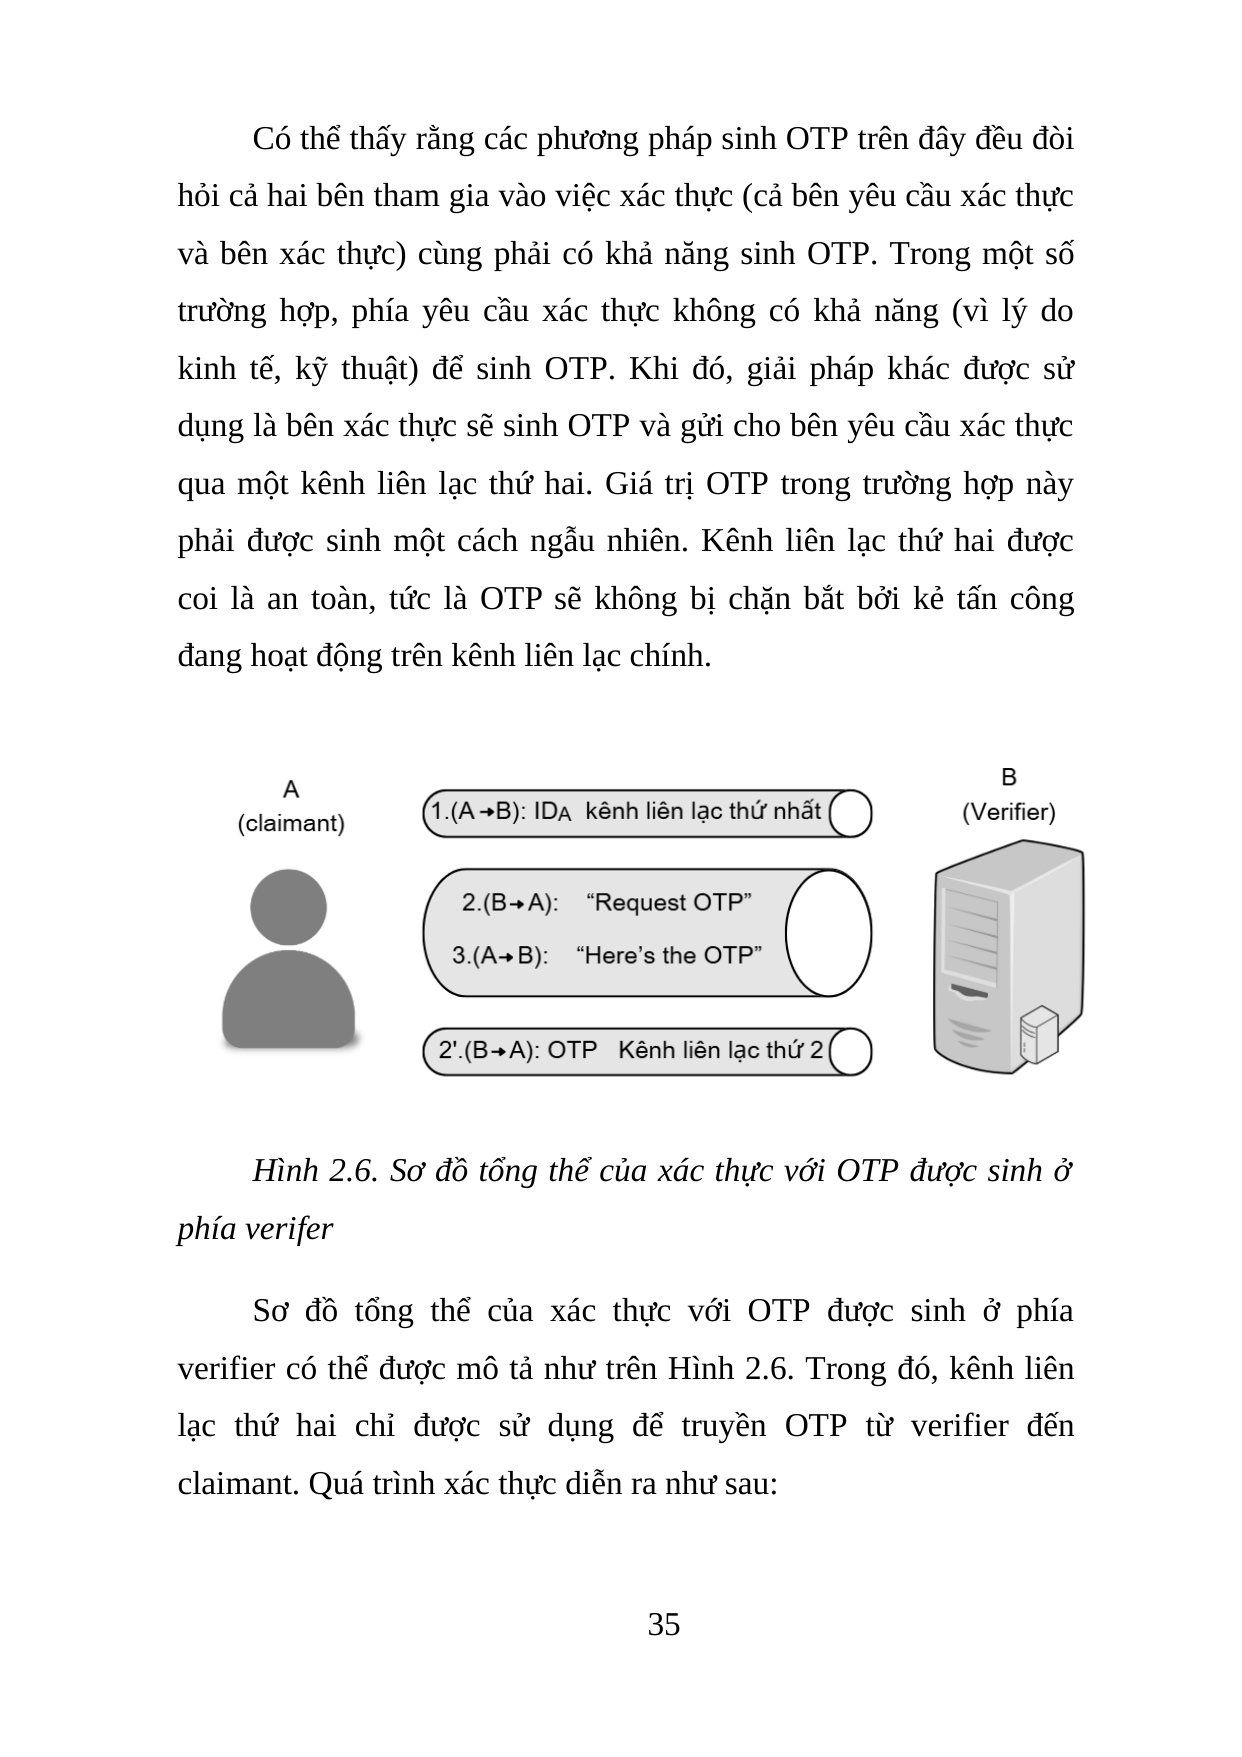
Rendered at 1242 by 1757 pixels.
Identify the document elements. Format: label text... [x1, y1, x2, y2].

text Hình 2.6. Sơ đồ tổng thể của xác thực với OTP được sinh ở phía verifer [177, 1151, 1076, 1246]
picture [177, 709, 1124, 1107]
text Có thể thấy rằng các phương pháp sinh OTP trên đây đều đòi hỏi cả hai bên tham gia vào việc xác thực (cả bên yêu cầu xác thực và bên xác thực) cùng phải có khả năng sinh OTP. Trong một số trường hợp, phía yêu cầu xác thực không có khả năng (vì lý do kinh tế, kỹ thuật) để sinh OTP. Khi đó, giải pháp khác được sử dụng là bên xác thực sẽ sinh OTP và gửi cho bên yêu cầu xác thực qua một kênh liên lạc thứ hai. Giá trị OTP trong trường hợp này phải được sinh một cách ngẫu nhiên. Kênh liên lạc thứ hai được coi là an toàn, tức là OTP sẽ không bị chặn bắt bởi kẻ tấn công đang hoạt động trên kênh liên lạc chính. [177, 118, 1076, 674]
text Sơ đồ tổng thể của xác thực với OTP được sinh ở phía verifier có thể được mô tả như trên Hình 2.6. Trong đó, kênh liên lạc thứ hai chỉ được sử dụng để truyền OTP từ verifier đến claimant. Quá trình xác thực diễn ra như sau: [177, 1291, 1076, 1501]
